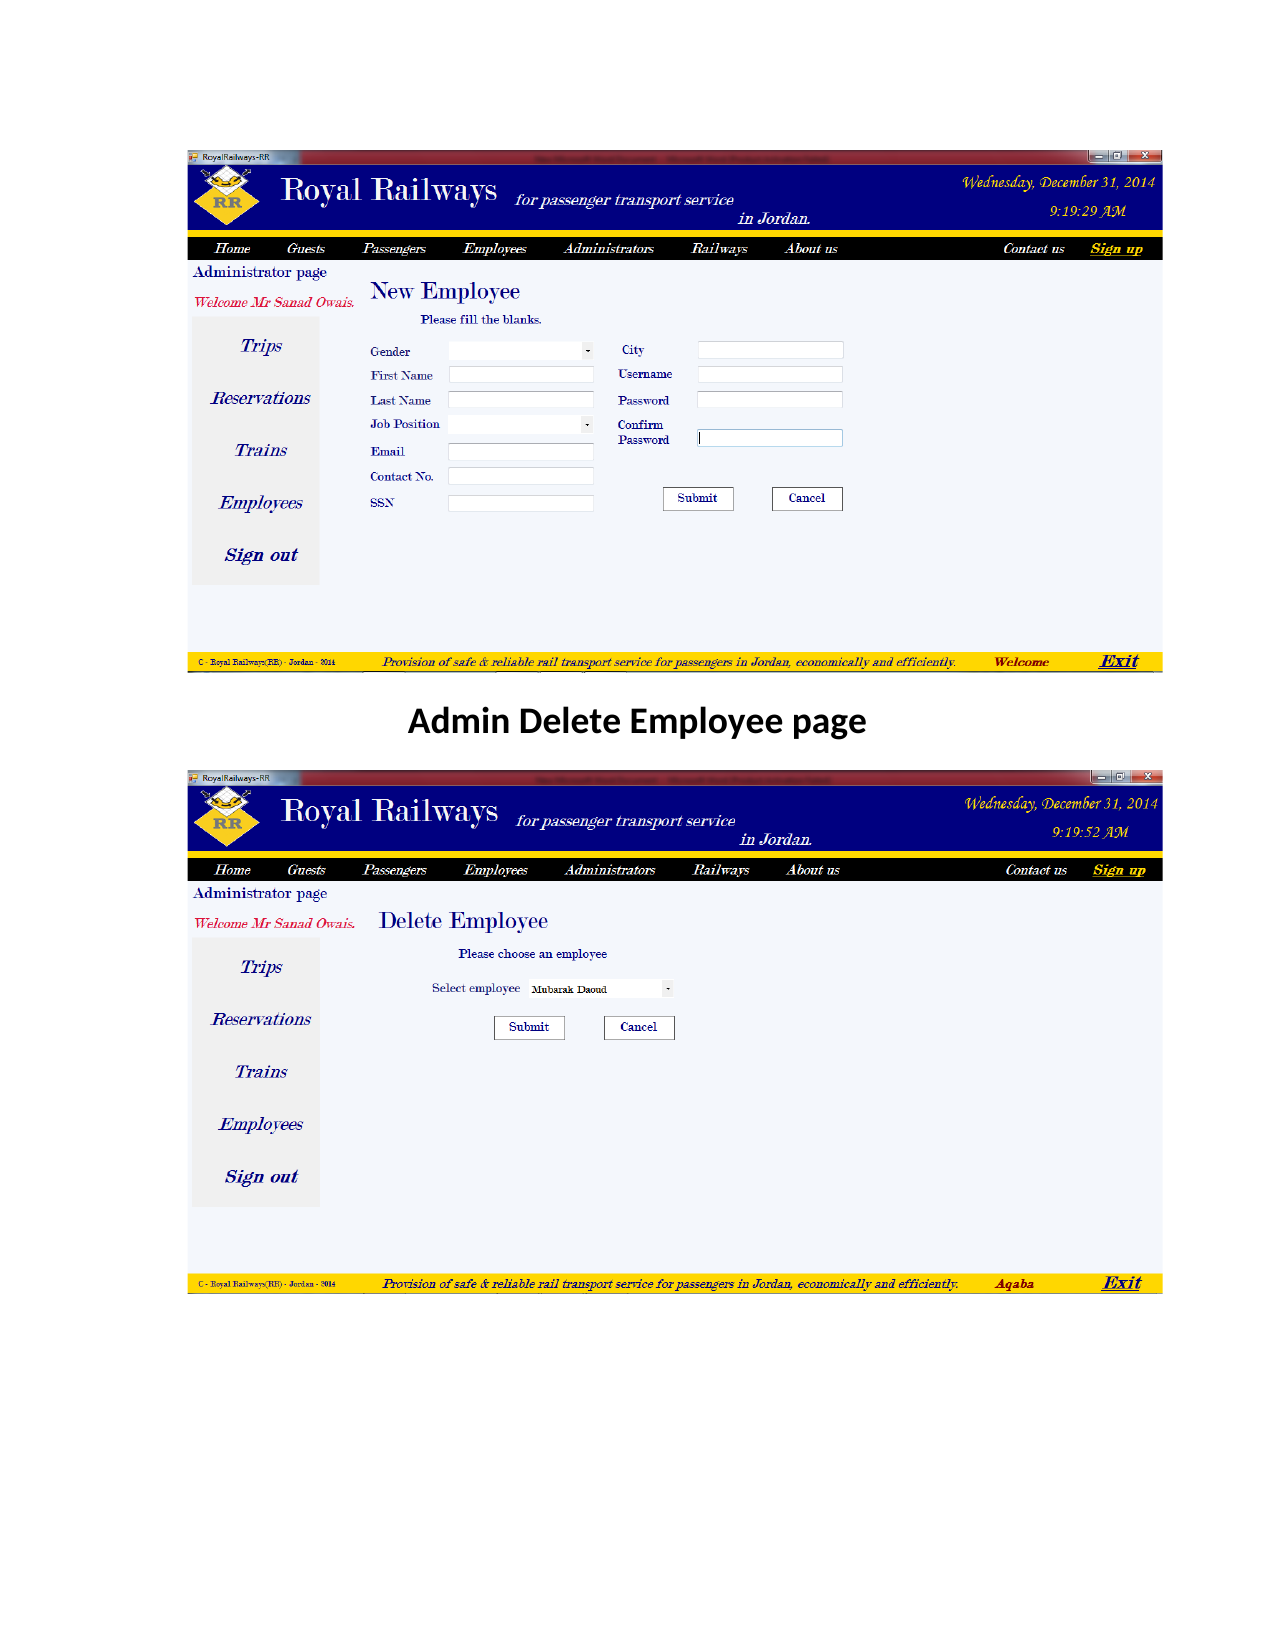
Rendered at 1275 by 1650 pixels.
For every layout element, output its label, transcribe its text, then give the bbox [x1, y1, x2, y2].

text Admin Delete Employee page [187, 697, 1087, 743]
picture [187, 150, 1163, 673]
picture [187, 770, 1163, 1294]
